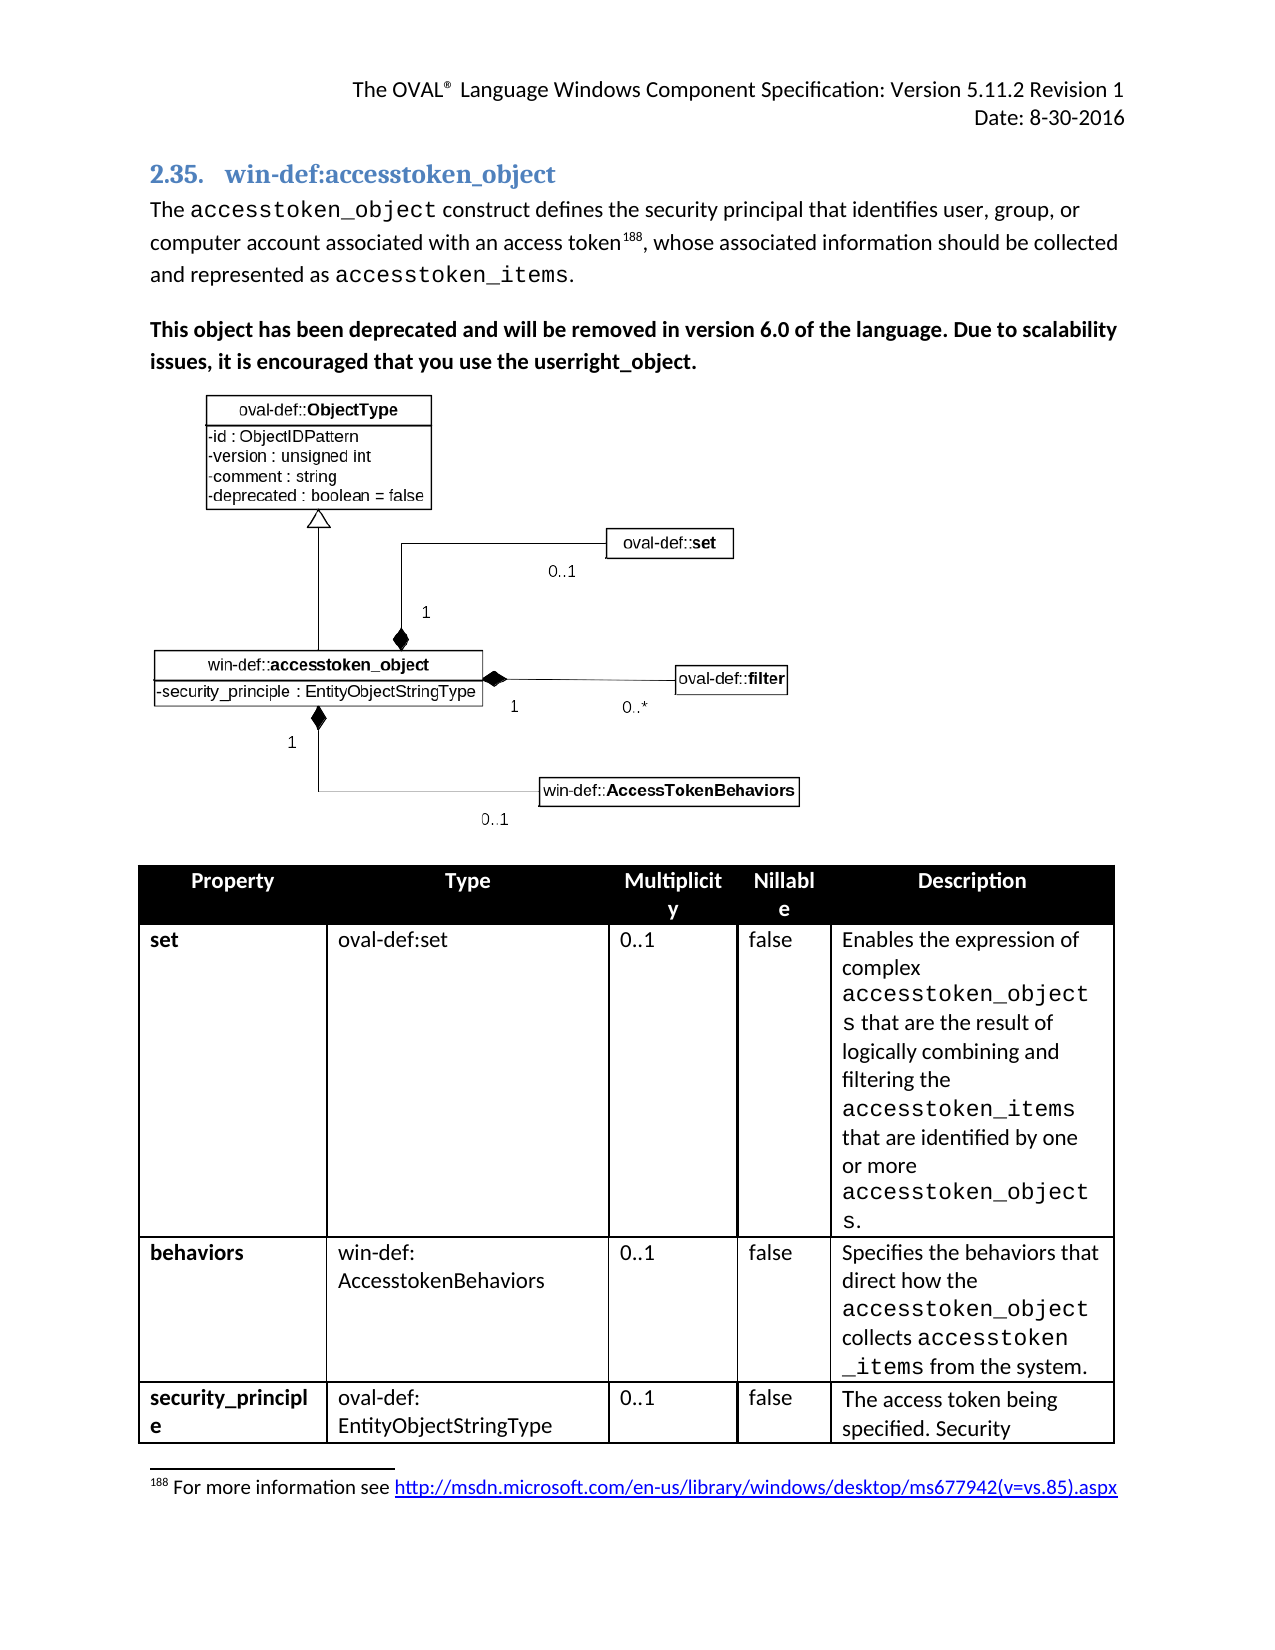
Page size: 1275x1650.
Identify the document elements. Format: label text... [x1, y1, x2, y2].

table_header Property [140, 867, 326, 923]
text This object has been deprecated and will be removed in version 6.0 of the language. Due to scalability issues, it is encouraged that you use the userright_object. [150, 315, 1125, 839]
table_header Description [831, 867, 1113, 923]
table_cell win-def: AccesstokenBehaviors [327, 1238, 608, 1381]
table_cell false [739, 925, 830, 1236]
table_header Multiplicity [609, 867, 737, 923]
table_cell set [140, 925, 326, 1236]
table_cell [832, 1383, 1113, 1442]
table_cell oval-def:set [328, 925, 608, 1236]
table_cell false [738, 1238, 830, 1381]
table_header Type [327, 867, 608, 923]
table_cell security_principle [140, 1383, 326, 1442]
table_cell Specifies the behaviors that direct how the accesstoken_object collects accesstoken _items from the system. [831, 1238, 1113, 1381]
table_cell false [739, 1383, 830, 1442]
table_cell 0..1 [610, 1383, 736, 1442]
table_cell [328, 1383, 608, 1442]
table_cell 0..1 [609, 1238, 737, 1381]
table_cell behaviors [140, 1238, 326, 1381]
table_header Nillable [738, 867, 830, 923]
table_cell 0..1 [610, 925, 736, 1236]
text The accesstoken_object construct defines the security principal that identifies user, group, or computer account associated with an access token, whose associated information should be collected and represented as accesstoken_items. [150, 195, 1125, 289]
table_cell Enables the expression of complex accesstoken_objects that are the result of logically combining and filtering the accesstoken_items that are identified by one or more accesstoken_objects. [832, 925, 1113, 1236]
subtitle win-def:accesstoken_object [150, 159, 1125, 190]
